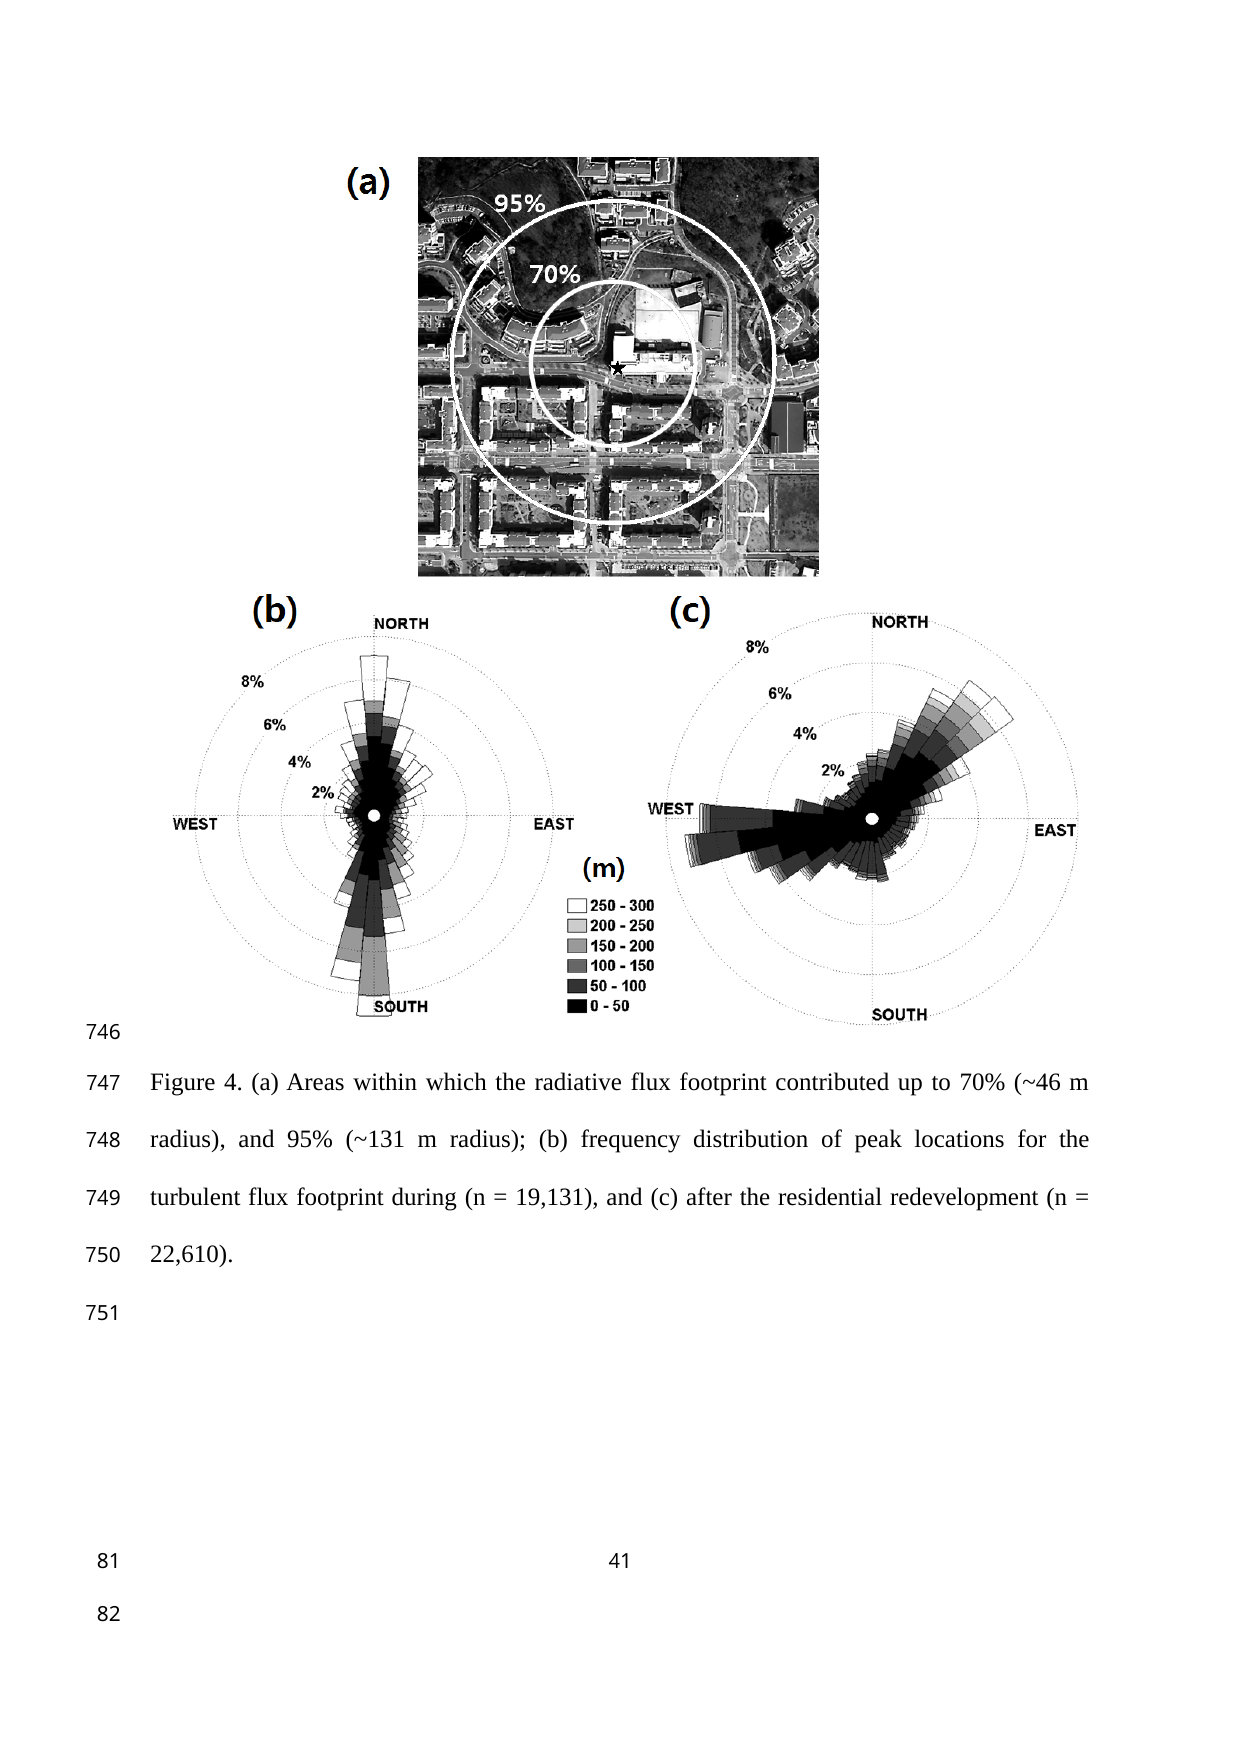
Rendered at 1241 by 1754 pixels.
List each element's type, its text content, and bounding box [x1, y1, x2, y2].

picture [150, 150, 1091, 1039]
text Figure 4. (a) Areas within which the radiative flux footprint contributed up to 70% (~46 m radius), and 95% (~131 m radius); (b) frequency distribution of peak locations for the turbulent flux footprint during (n = 19,131), and (c) after the residential redevelopment (n = 22,610). [150, 1067, 1090, 1268]
